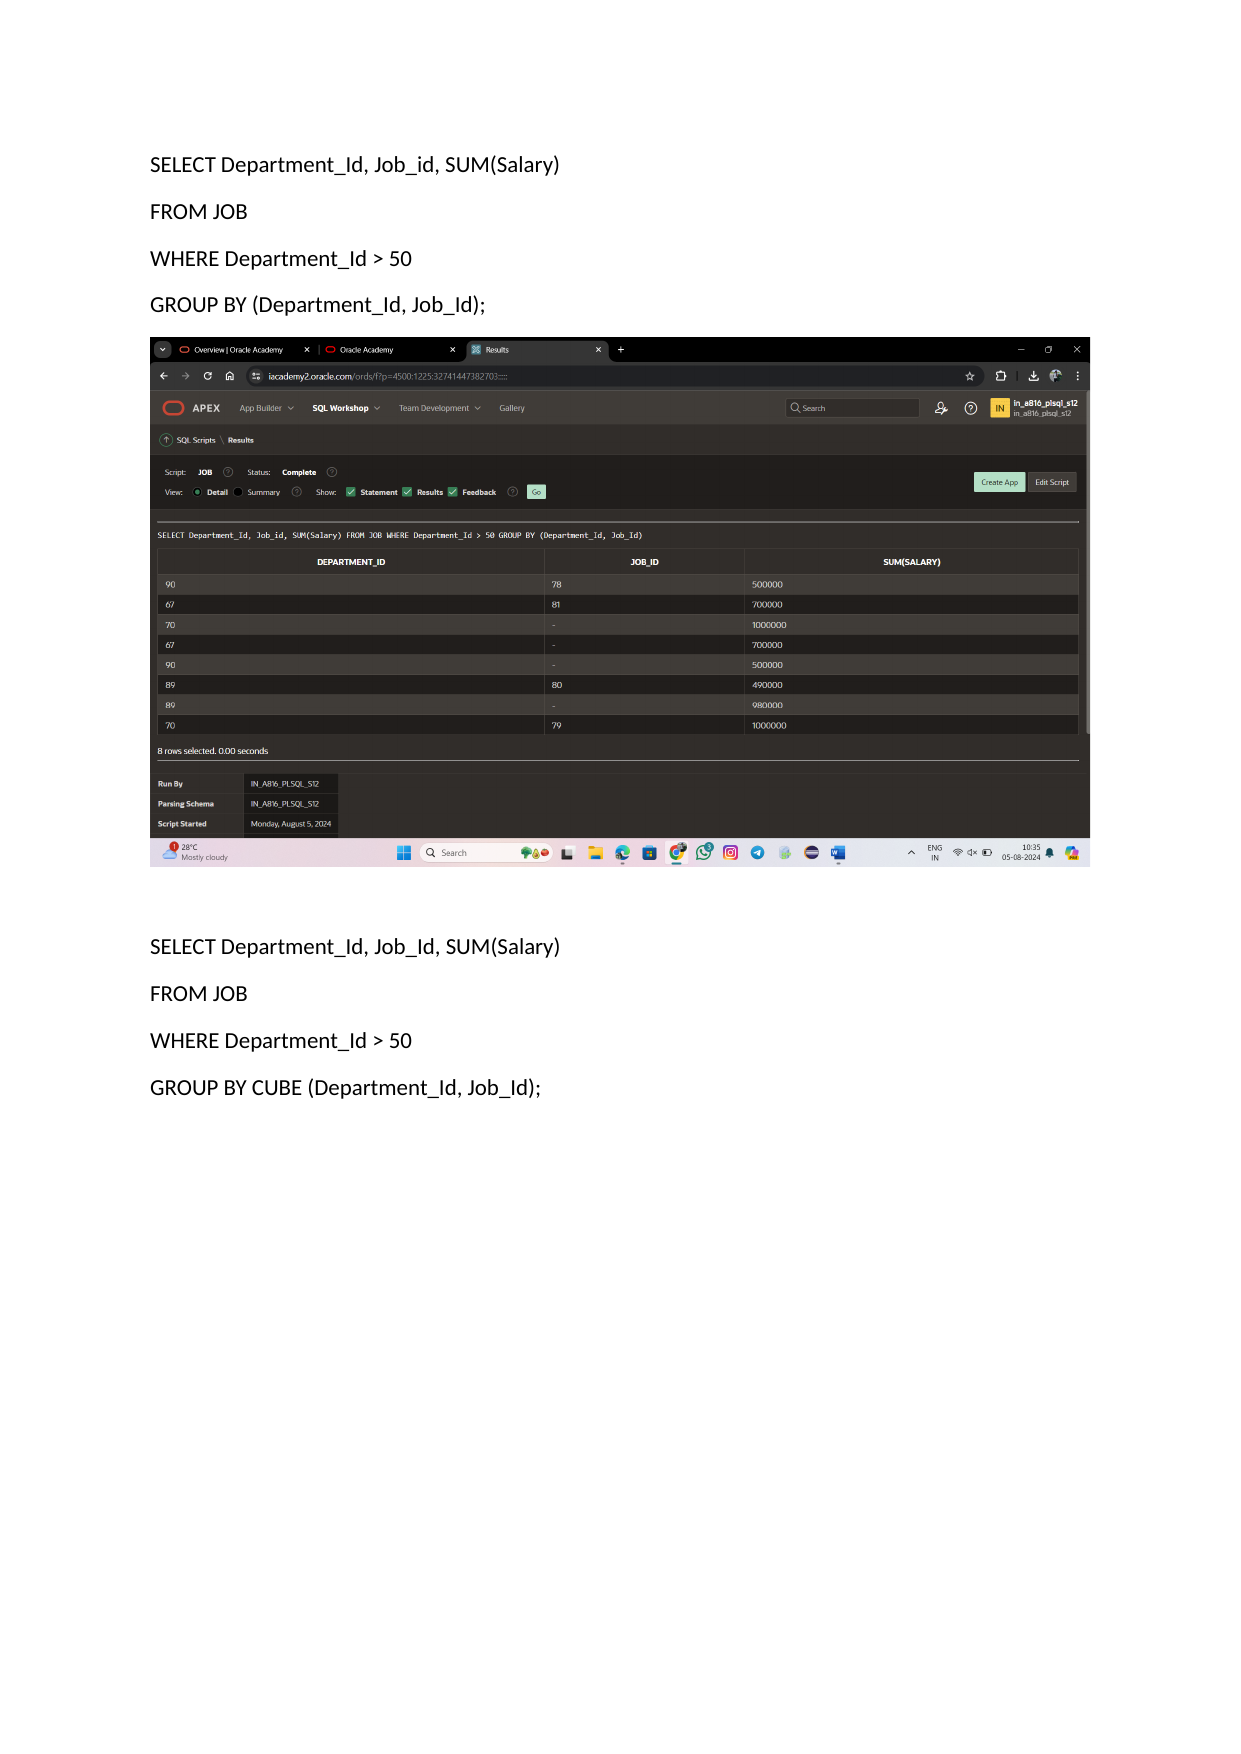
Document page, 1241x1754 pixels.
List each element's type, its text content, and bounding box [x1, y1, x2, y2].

text WHERE Department_Id > 50 [150, 1026, 1090, 1054]
text FROM JOB [150, 197, 1090, 225]
text WHERE Department_Id > 50 [150, 244, 1090, 272]
text SELECT Department_Id, Job_Id, SUM(Salary) [150, 932, 1090, 960]
text GROUP BY (Department_Id, Job_Id); [150, 291, 1090, 319]
picture [150, 337, 1091, 867]
text FROM JOB [150, 979, 1090, 1007]
text GROUP BY CUBE (Department_Id, Job_Id); [150, 1073, 1090, 1101]
text SELECT Department_Id, Job_id, SUM(Salary) [150, 150, 1090, 178]
